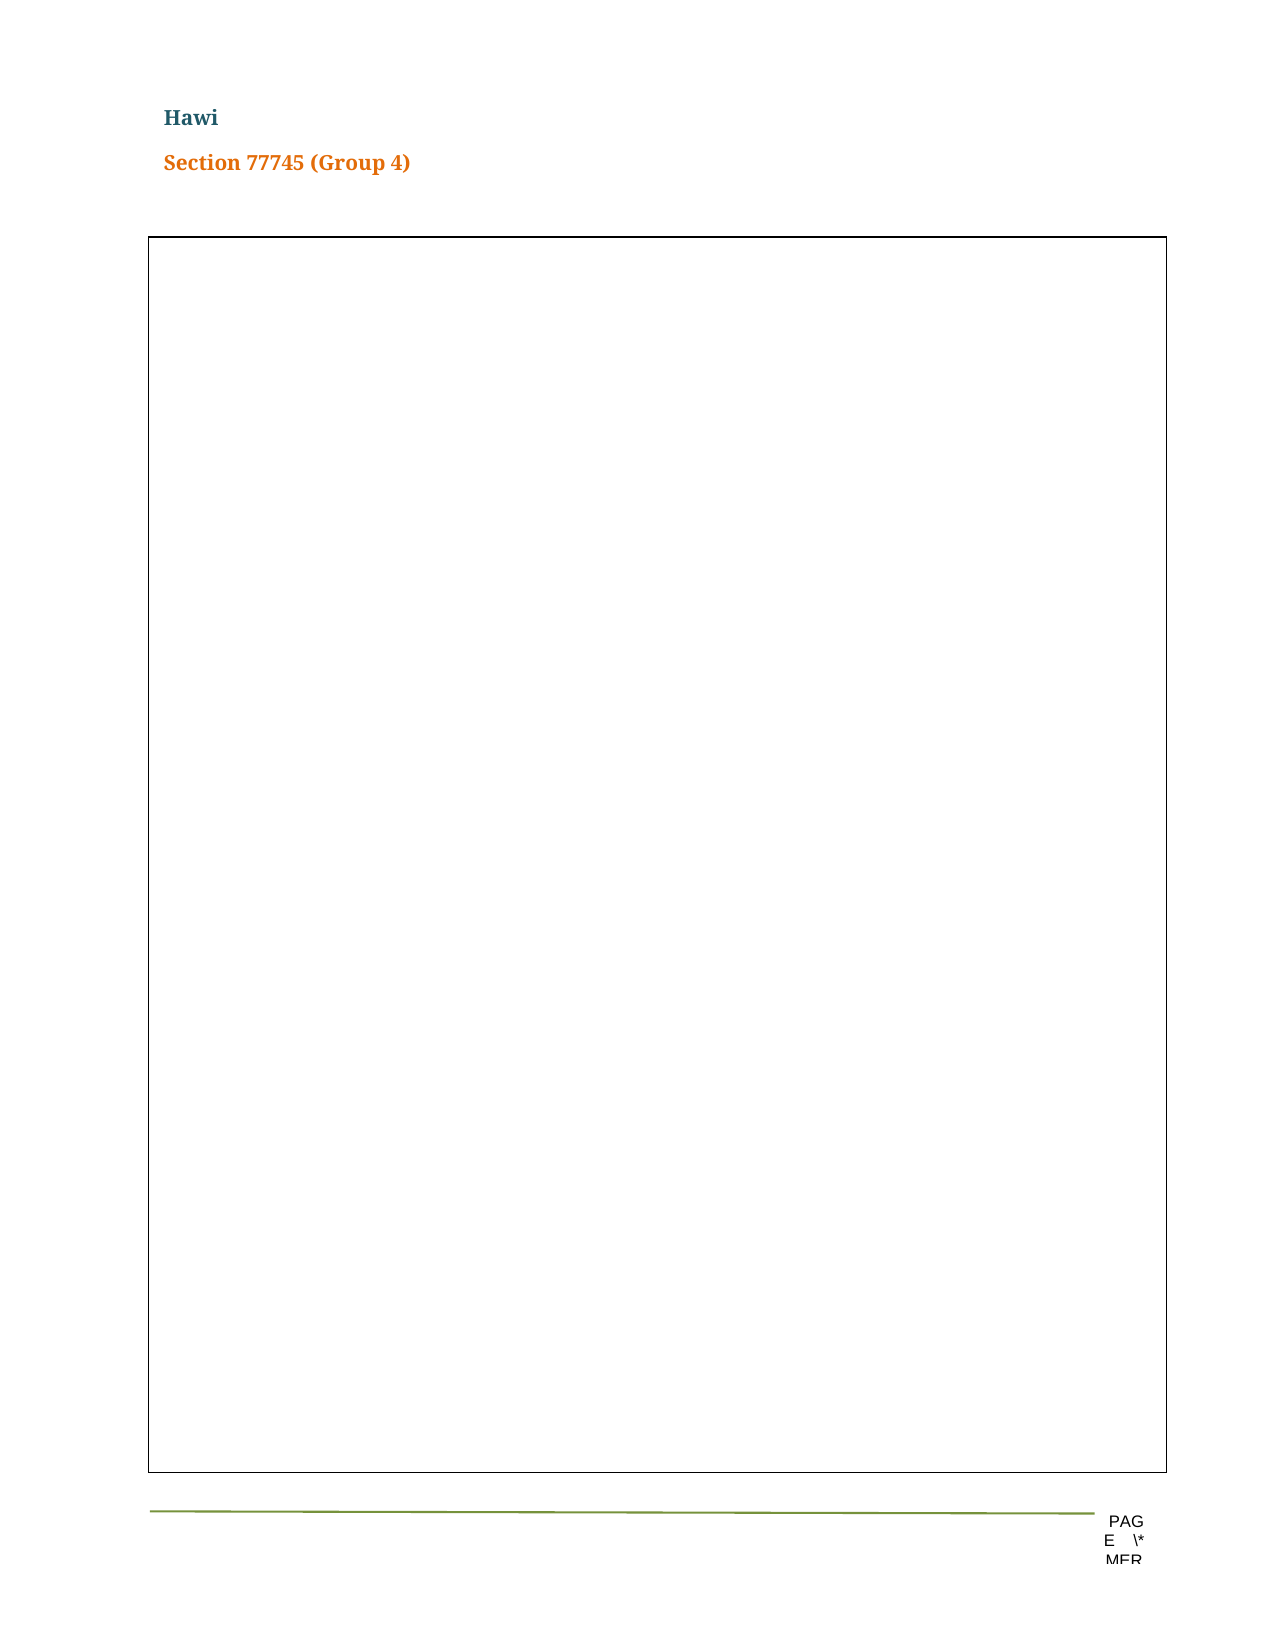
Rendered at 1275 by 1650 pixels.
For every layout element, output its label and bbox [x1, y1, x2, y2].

table_cell [149, 238, 1166, 1472]
